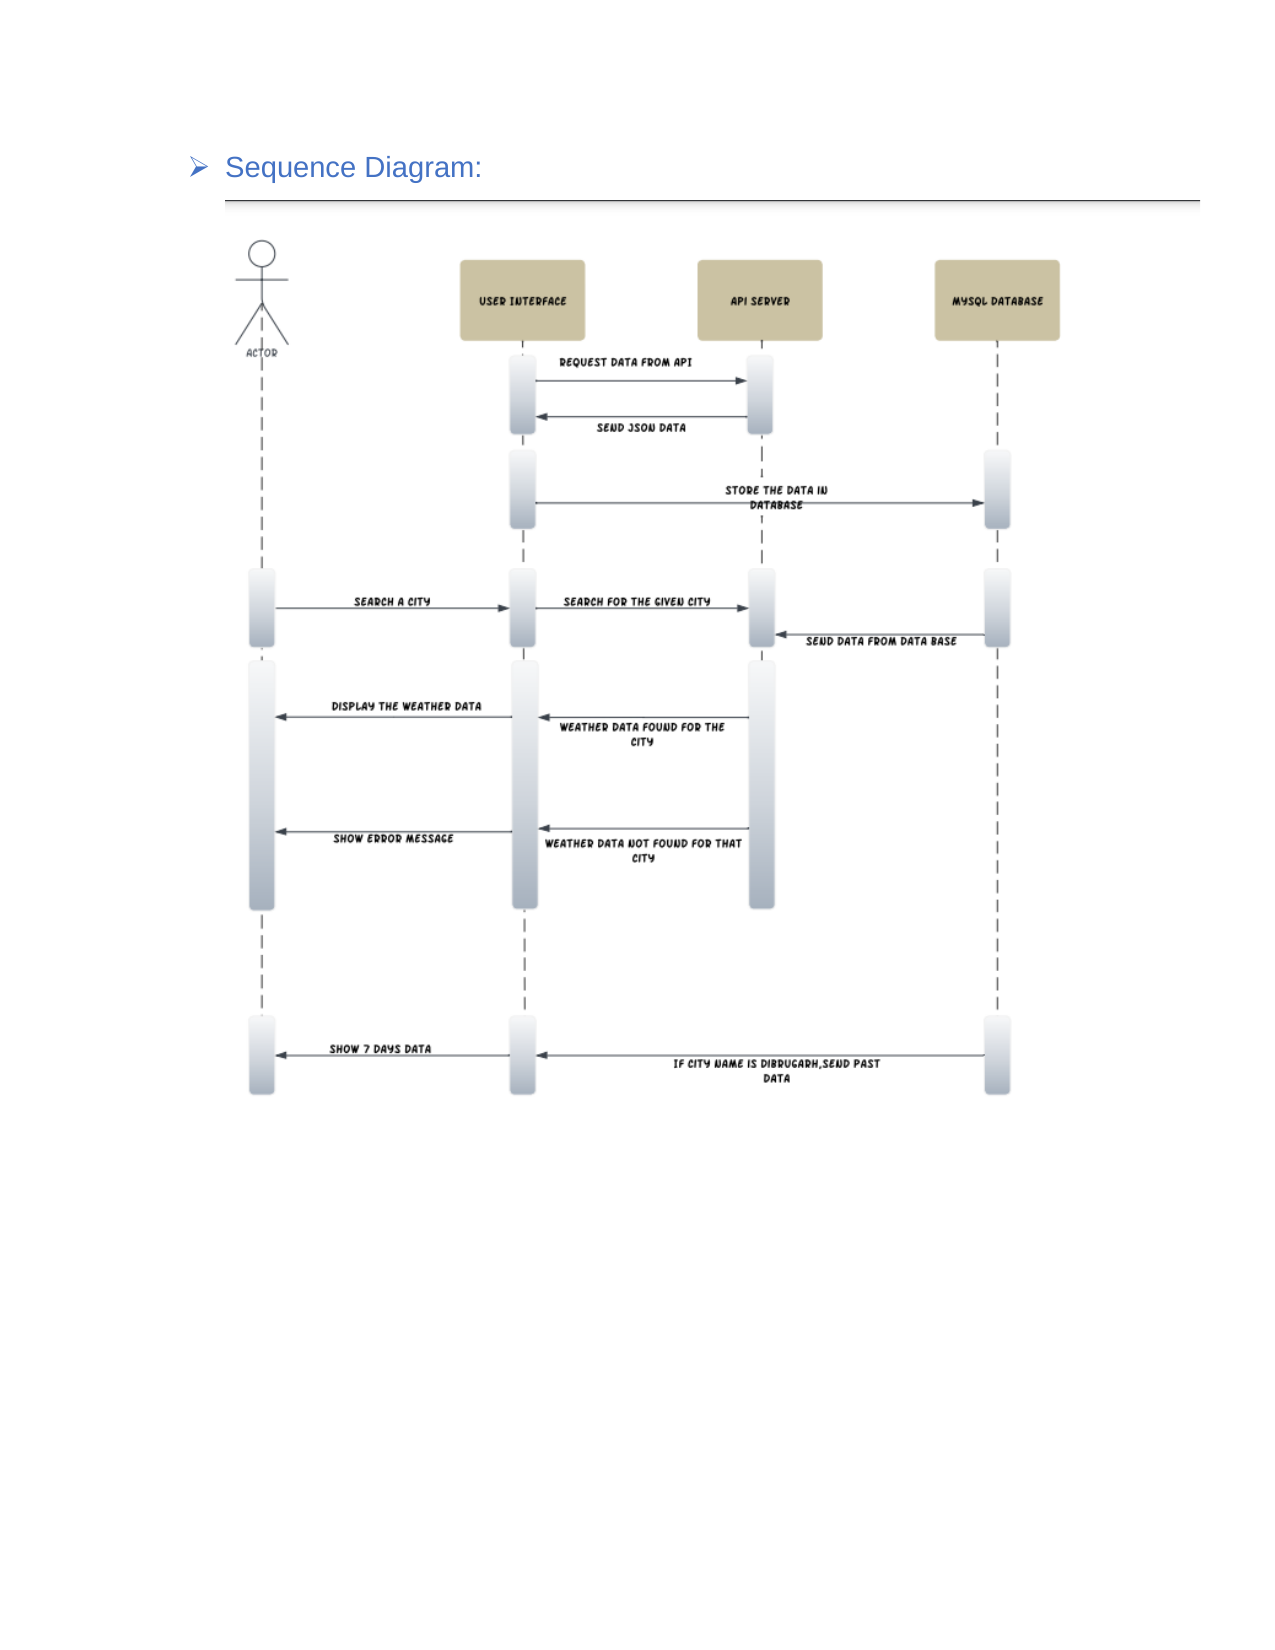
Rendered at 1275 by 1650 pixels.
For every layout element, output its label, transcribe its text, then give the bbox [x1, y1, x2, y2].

picture [225, 200, 1200, 1176]
list Sequence Diagram: [187, 150, 1125, 184]
